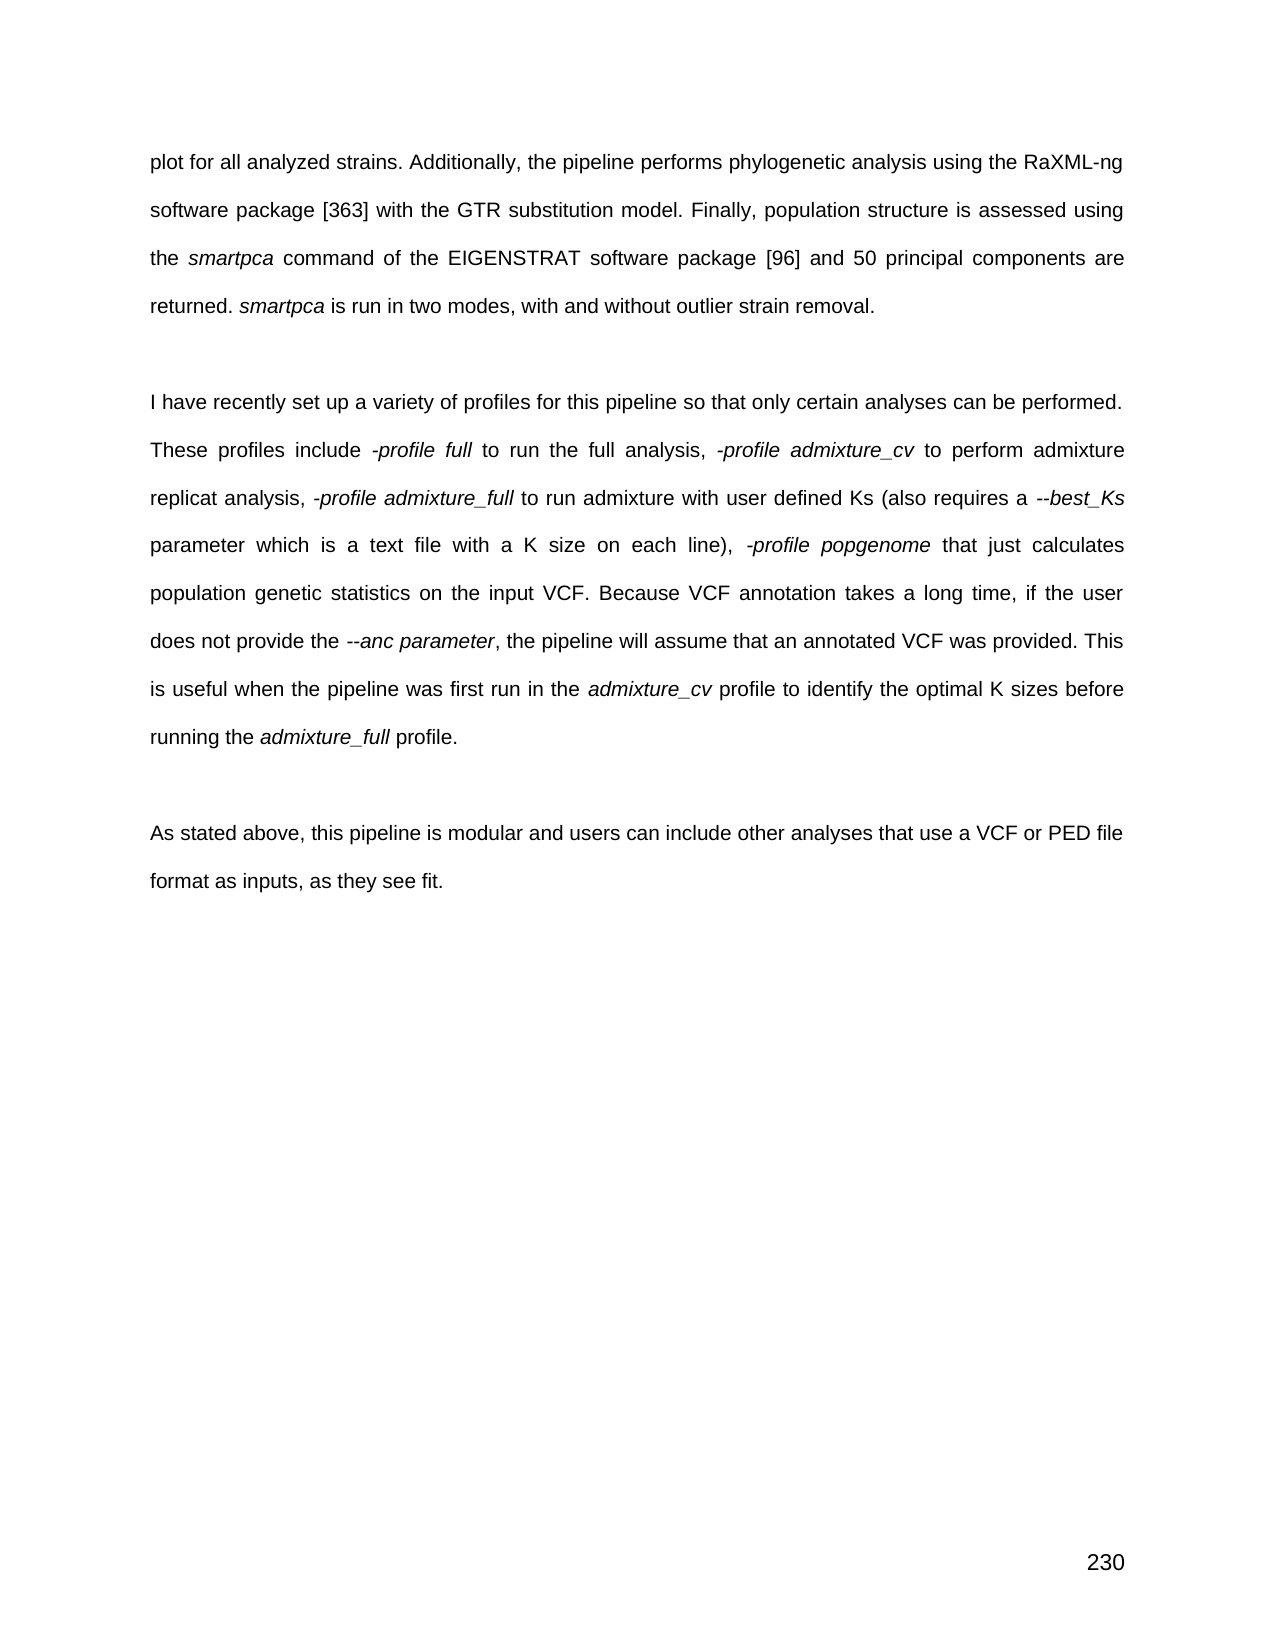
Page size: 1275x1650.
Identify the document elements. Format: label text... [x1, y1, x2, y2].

text I have recently set up a variety of profiles for this pipeline so that only certain analyses can be performed. These profiles include -profile full to run the full analysis, -profile admixture_cv to perform admixture replicat analysis, -profile admixture_full to run admixture with user defined Ks (also requires a --best_Ks parameter which is a text file with a K size on each line), -profile popgenome that just calculates population genetic statistics on the input VCF. Because VCF annotation takes a long time, if the user does not provide the --anc parameter, the pipeline will assume that an annotated VCF was provided. This is useful when the pipeline was first run in the admixture_cv profile to identify the optimal K sizes before running the admixture_full profile. [150, 389, 1125, 749]
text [150, 150, 1125, 318]
text As stated above, this pipeline is modular and users can include other analyses that use a VCF or PED file format as inputs, as they see fit. [150, 821, 1125, 893]
